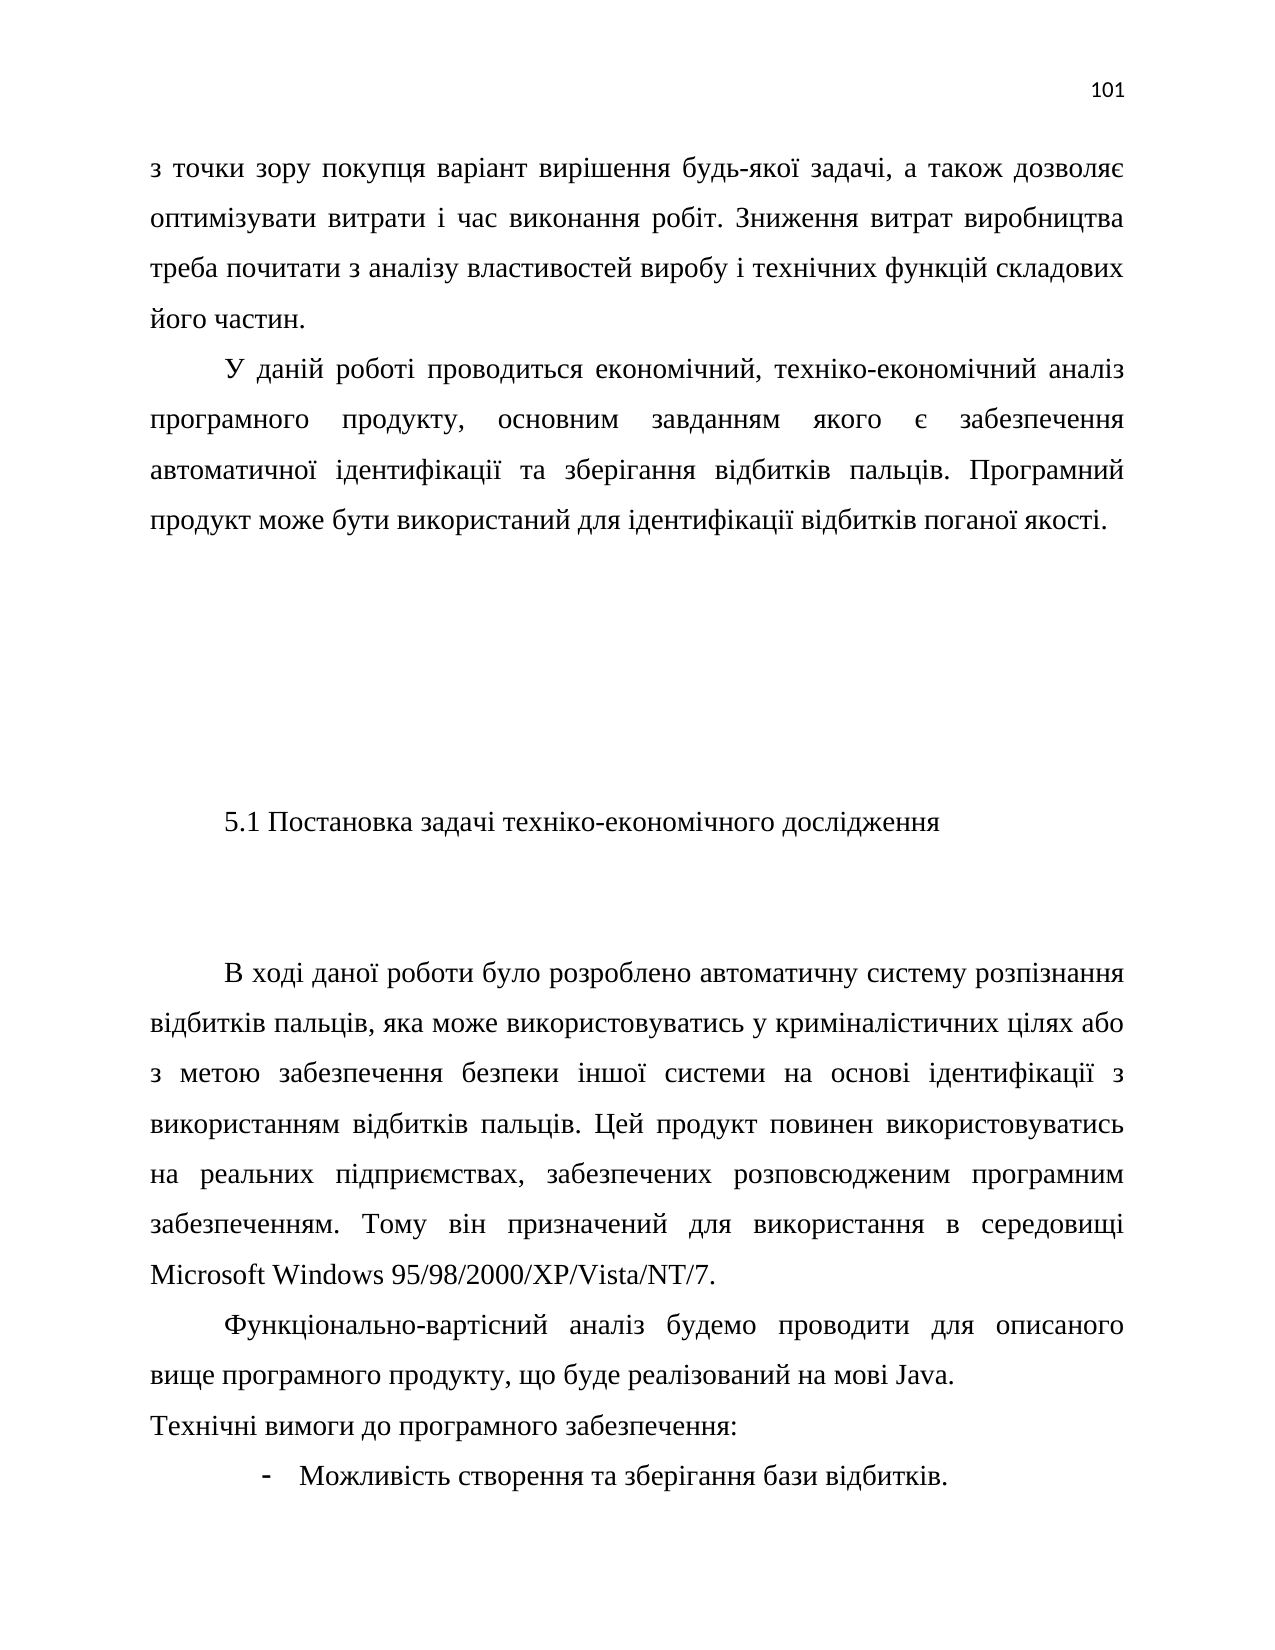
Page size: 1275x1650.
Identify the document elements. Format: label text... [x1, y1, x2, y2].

text Технічні вимоги до програмного забезпечення: [150, 1408, 1125, 1441]
text В ході даної роботи було розроблено автоматичну систему розпізнання відбитків пальців, яка може використовуватись у криміналістичних цілях або з метою забезпечення безпеки іншої системи на основі ідентифікації з використанням відбитків пальців. Цей продукт повинен використовуватись на реальних підприємствах, забезпечених розповсюдженим програмним забезпеченням. Тому він призначений для використання в середовищі Microsoft Windows 95/98/2000/XP/Vista/NT/7. [150, 955, 1125, 1290]
text Функціонально-вартісний аналіз будемо проводити для описаного вище програмного продукту, що буде реалізований на мові Java. [150, 1307, 1125, 1391]
list Можливість створення та зберігання бази відбитків. [261, 1458, 1125, 1492]
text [150, 150, 1125, 334]
text У даній роботі проводиться економічний, техніко-економічний аналіз програмного продукту, основним завданням якого є забезпечення автоматичної ідентифікації та зберігання відбитків пальців. Програмний продукт може бути використаний для ідентифікації відбитків поганої якості. [150, 351, 1125, 536]
subtitle 5.1 Постановка задачі техніко-економічного дослідження [150, 804, 1125, 838]
